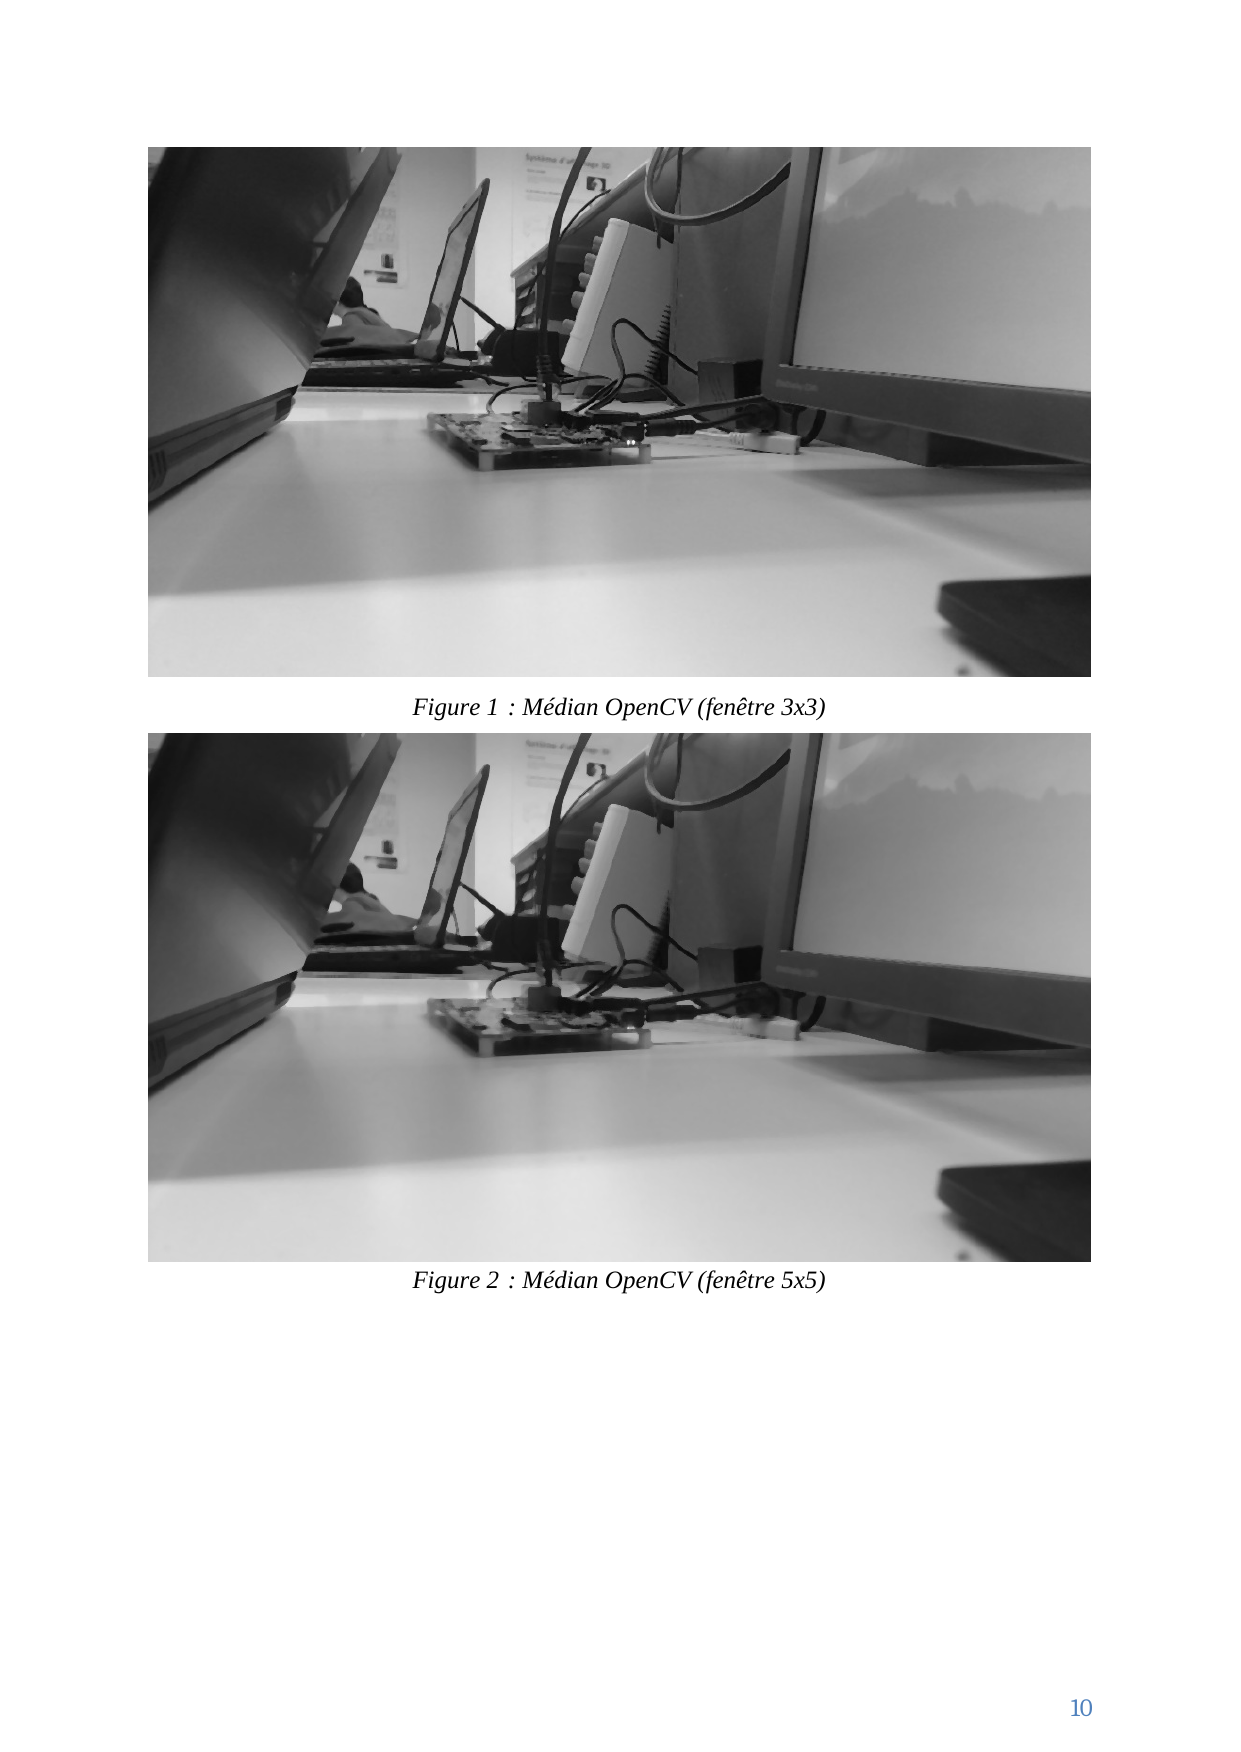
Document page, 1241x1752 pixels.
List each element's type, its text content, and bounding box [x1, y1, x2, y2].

text Figure 1 : Médian OpenCV (fenêtre 3x3) [148, 692, 1092, 721]
text Figure 2 : Médian OpenCV (fenêtre 5x5) [148, 733, 1092, 1294]
